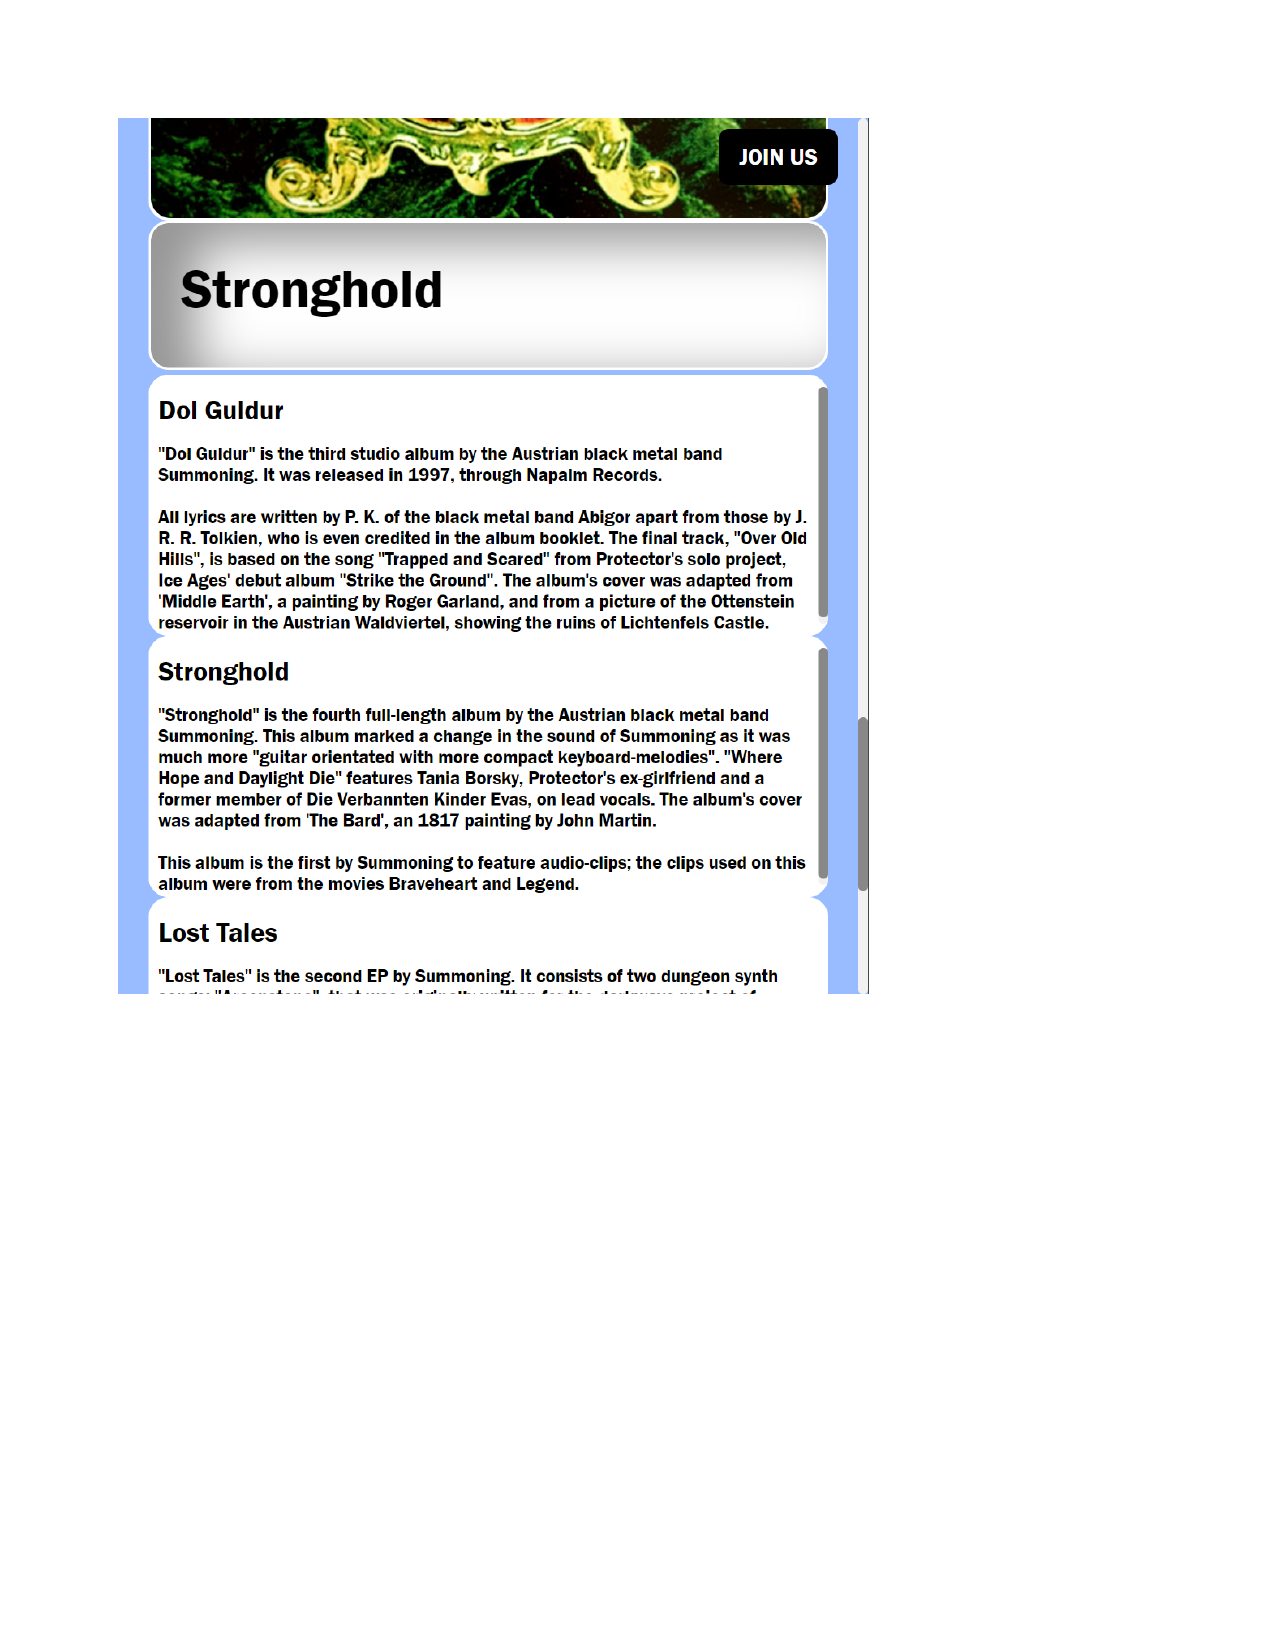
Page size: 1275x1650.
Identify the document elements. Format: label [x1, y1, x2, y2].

picture [118, 118, 869, 994]
